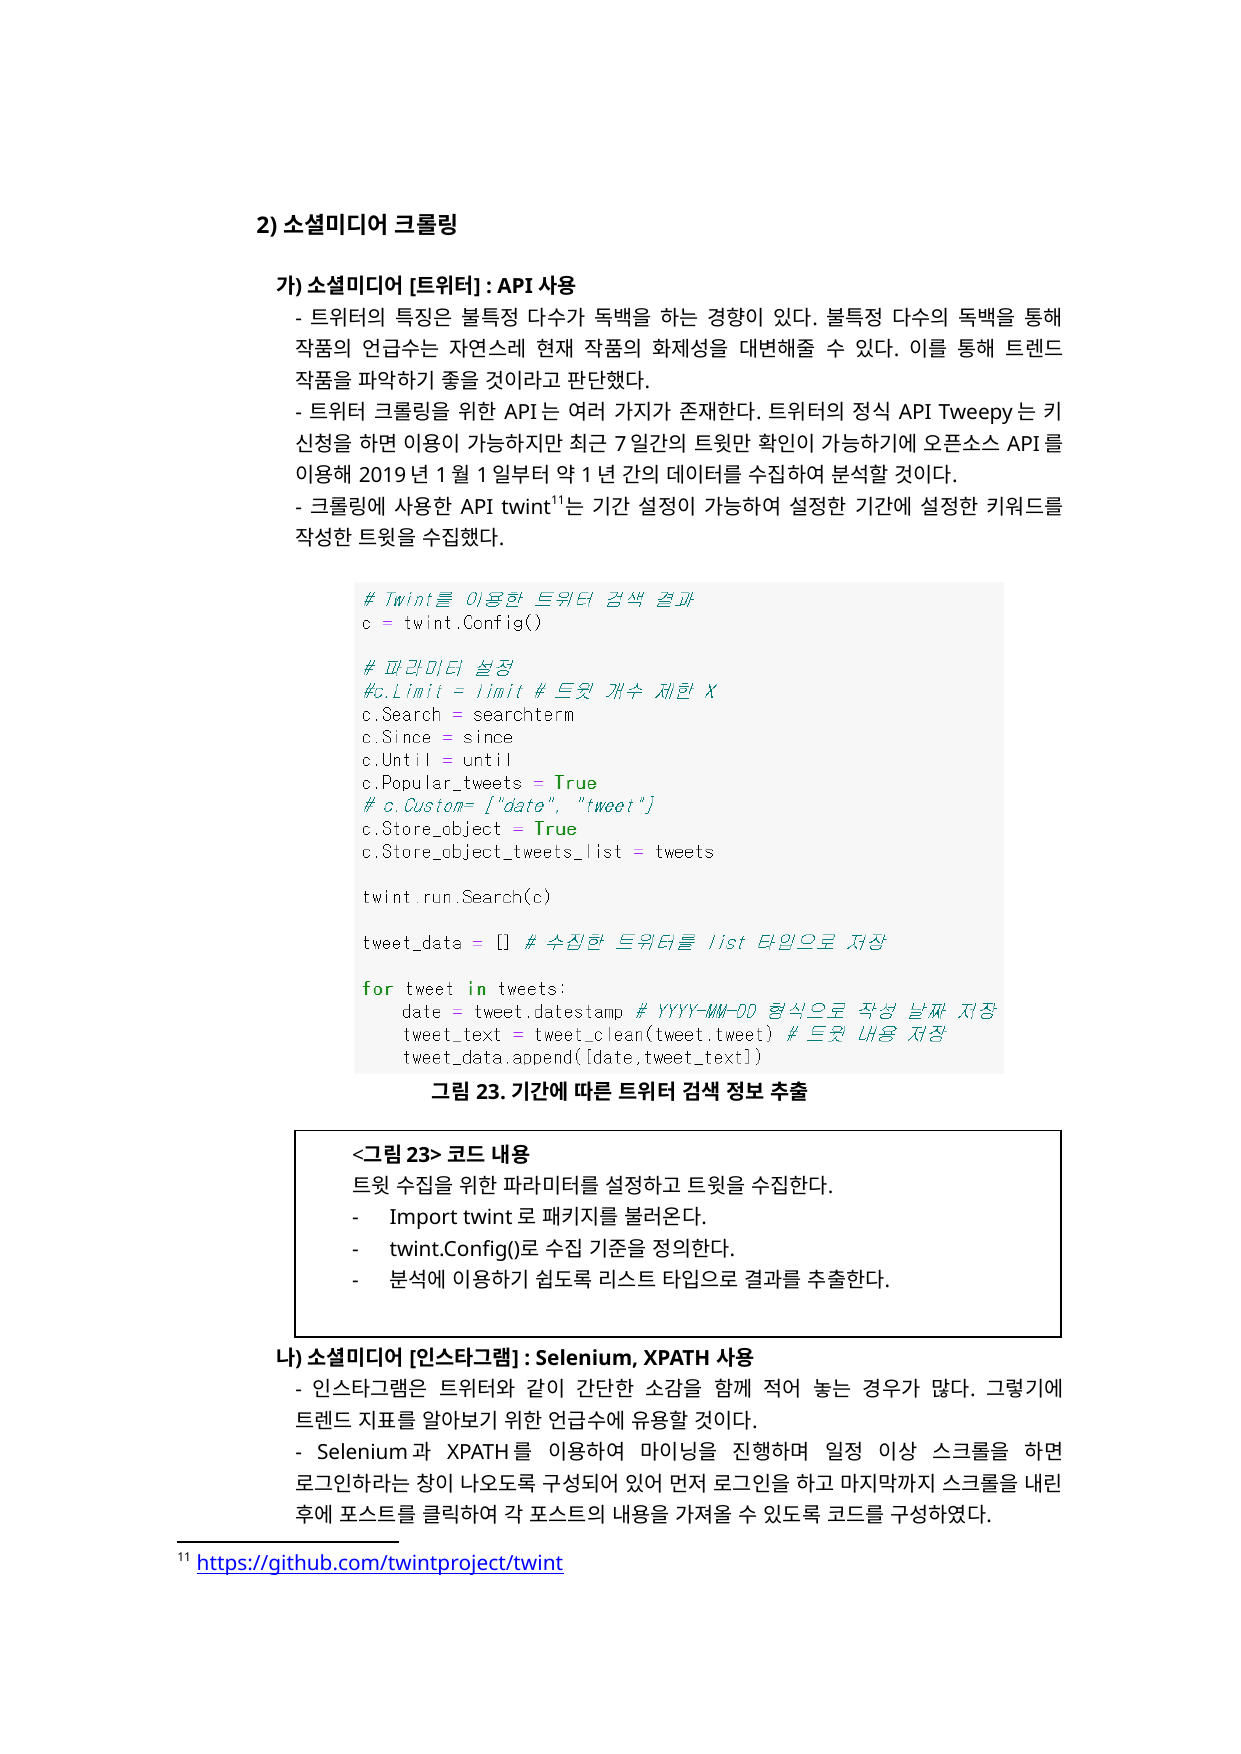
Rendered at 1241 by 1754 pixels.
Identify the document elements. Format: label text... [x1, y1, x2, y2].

text - 크롤링에 사용한 API twint는 기간 설정이 가능하여 설정한 기간에 설정한 키워드를 작성한 트윗을 수집했다. [295, 490, 1063, 552]
text - 트위터의 특징은 불특정 다수가 독백을 하는 경향이 있다. 불특정 다수의 독백을 통해 작품의 언급수는 자연스레 현재 작품의 화제성을 대변해줄 수 있다. 이를 통해 트렌드 작품을 파악하기 좋을 것이라고 판단했다. [295, 301, 1063, 394]
text 2) 소셜미디어 크롤링 [256, 207, 1063, 240]
text 가) 소셜미디어 [트위터] : API 사용 [276, 270, 1063, 300]
text - 트위터 크롤링을 위한 API는 여러 가지가 존재한다. 트위터의 정식 API Tweepy는 키 신청을 하면 이용이 가능하지만 최근 7일간의 트윗만 확인이 가능하기에 오픈소스 API를 이용해 2019년 1월 1일부터 약 1년 간의 데이터를 수집하여 분석할 것이다. [295, 396, 1063, 489]
text 나) 소셜미디어 [인스타그램] : Selenium, XPATH 사용 [276, 1341, 1063, 1371]
text - 인스타그램은 트위터와 같이 간단한 소감을 함께 적어 놓는 경우가 많다. 그렇기에 트렌드 지표를 알아보기 위한 언급수에 유용할 것이다. [295, 1372, 1063, 1434]
text - Selenium과 XPATH를 이용하여 마이닝을 진행하며 일정 이상 스크롤을 하면 로그인하라는 창이 나오도록 구성되어 있어 먼저 로그인을 하고 마지막까지 스크롤을 내린 후에 포스트를 클릭하여 각 포스트의 내용을 가져올 수 있도록 코드를 구성하였다. [295, 1435, 1063, 1528]
text 그림 23. 기간에 따른 트위터 검색 정보 추출 [177, 1075, 1063, 1105]
picture [354, 582, 1004, 1074]
